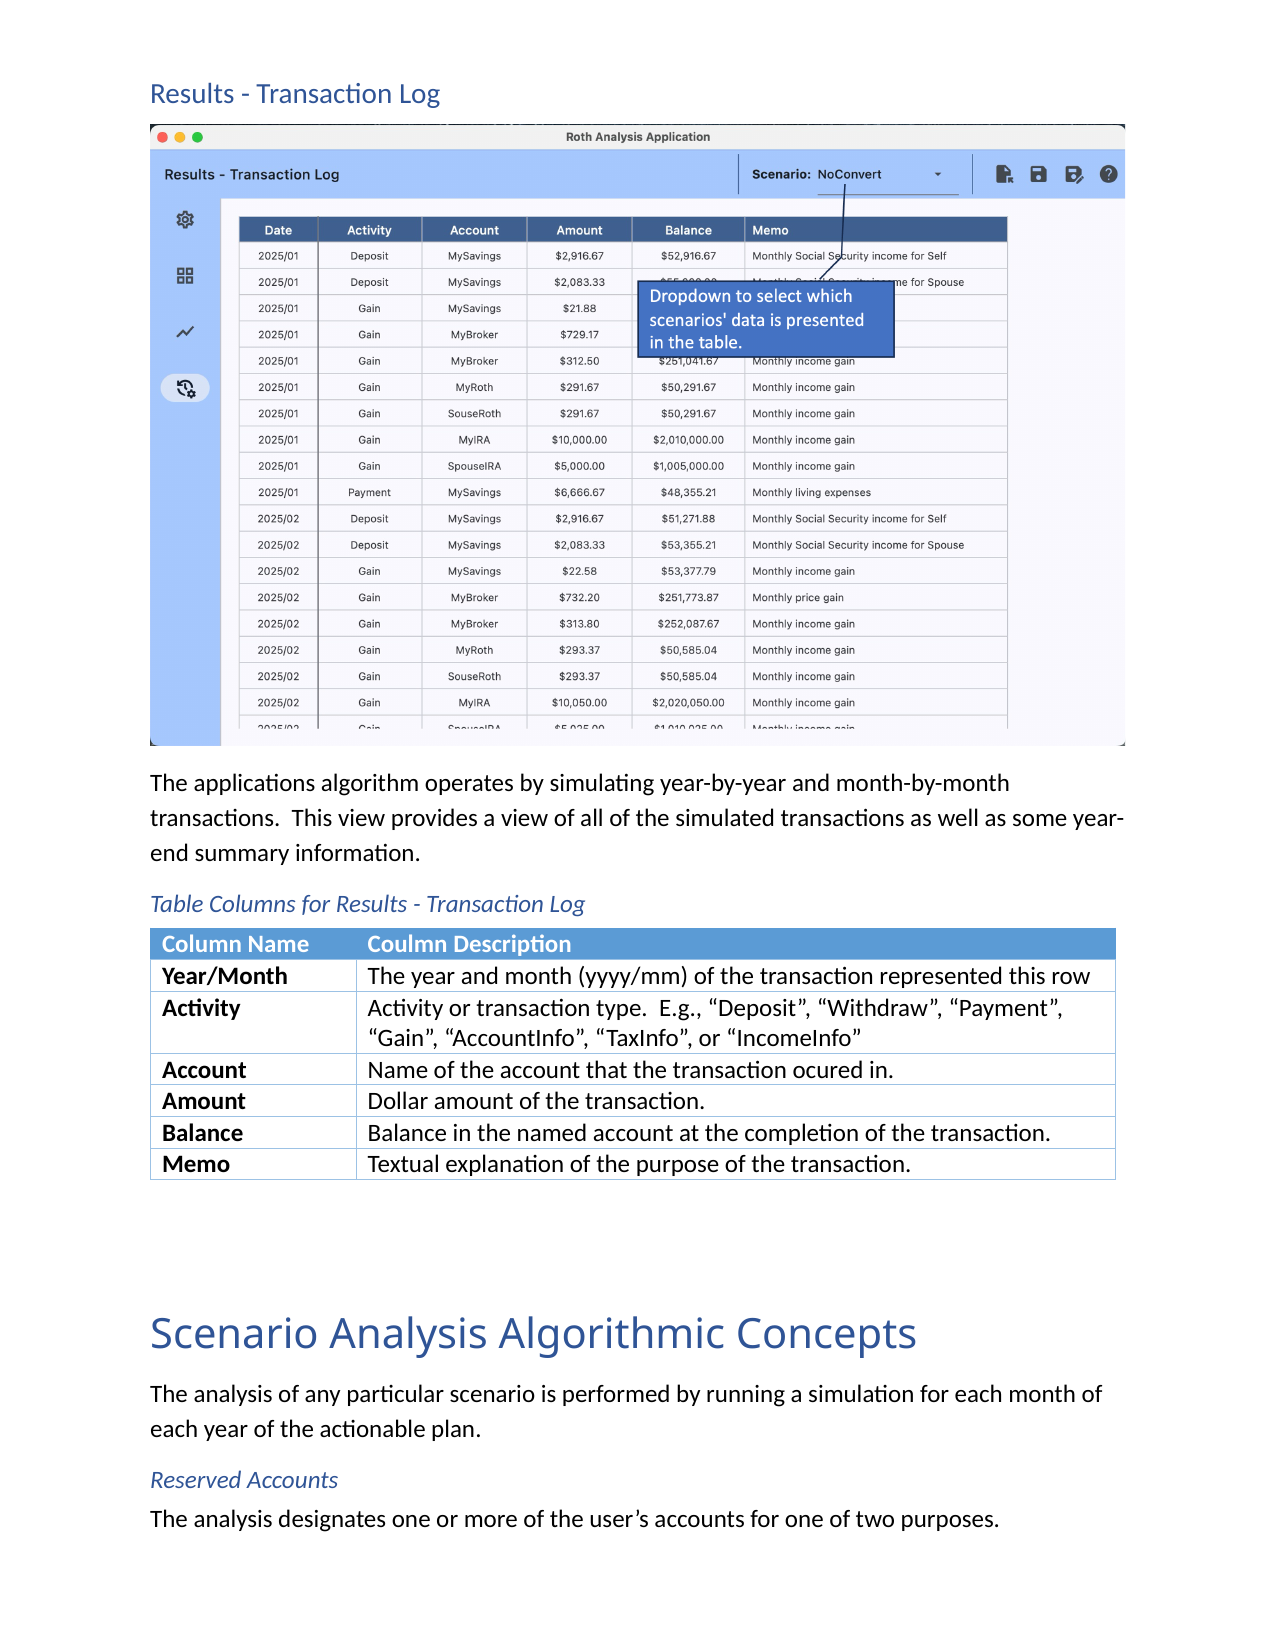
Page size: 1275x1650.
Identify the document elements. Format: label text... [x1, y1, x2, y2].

subtitle Results - Transaction Log [150, 75, 1125, 111]
table_cell The year and month (yyyy/mm) of the transaction represented this row [357, 960, 1115, 991]
table_header Coulmn Description [357, 929, 1115, 959]
table_cell Account [151, 1054, 356, 1084]
table_cell Activity or transaction type. E.g., “Deposit”, “Withdraw”, “Payment”, “Gain”, “AccountInfo”, “TaxInfo”, or “IncomeInfo” [357, 992, 1115, 1053]
table_cell Memo [151, 1149, 356, 1179]
table_cell Activity [151, 992, 356, 1053]
text The analysis designates one or more of the user’s accounts for one of two purposes. [150, 1504, 1125, 1534]
table_cell Dollar amount of the transaction. [357, 1085, 1115, 1116]
subtitle Table Columns for Results - Transaction Log [150, 888, 1125, 919]
table_cell Textual explanation of the purpose of the transaction. [357, 1149, 1115, 1179]
text The analysis of any particular scenario is performed by running a simulation for each month of each year of the actionable plan. [150, 1378, 1125, 1443]
table_cell Year/Month [151, 960, 356, 991]
table_cell Amount [151, 1085, 356, 1116]
table_cell Balance in the named account at the completion of the transaction. [357, 1117, 1115, 1147]
subtitle Reserved Accounts [150, 1464, 1125, 1495]
subtitle Scenario Analysis Algorithmic Concepts [150, 1304, 1125, 1361]
picture [150, 124, 1125, 746]
table_cell Name of the account that the transaction ocured in. [357, 1054, 1115, 1084]
text The applications algorithm operates by simulating year-by-year and month-by-month transactions. This view provides a view of all of the simulated transactions as well as some year-end summary information. [150, 767, 1125, 867]
table_cell Balance [151, 1117, 356, 1147]
table_header Column Name [151, 929, 356, 959]
